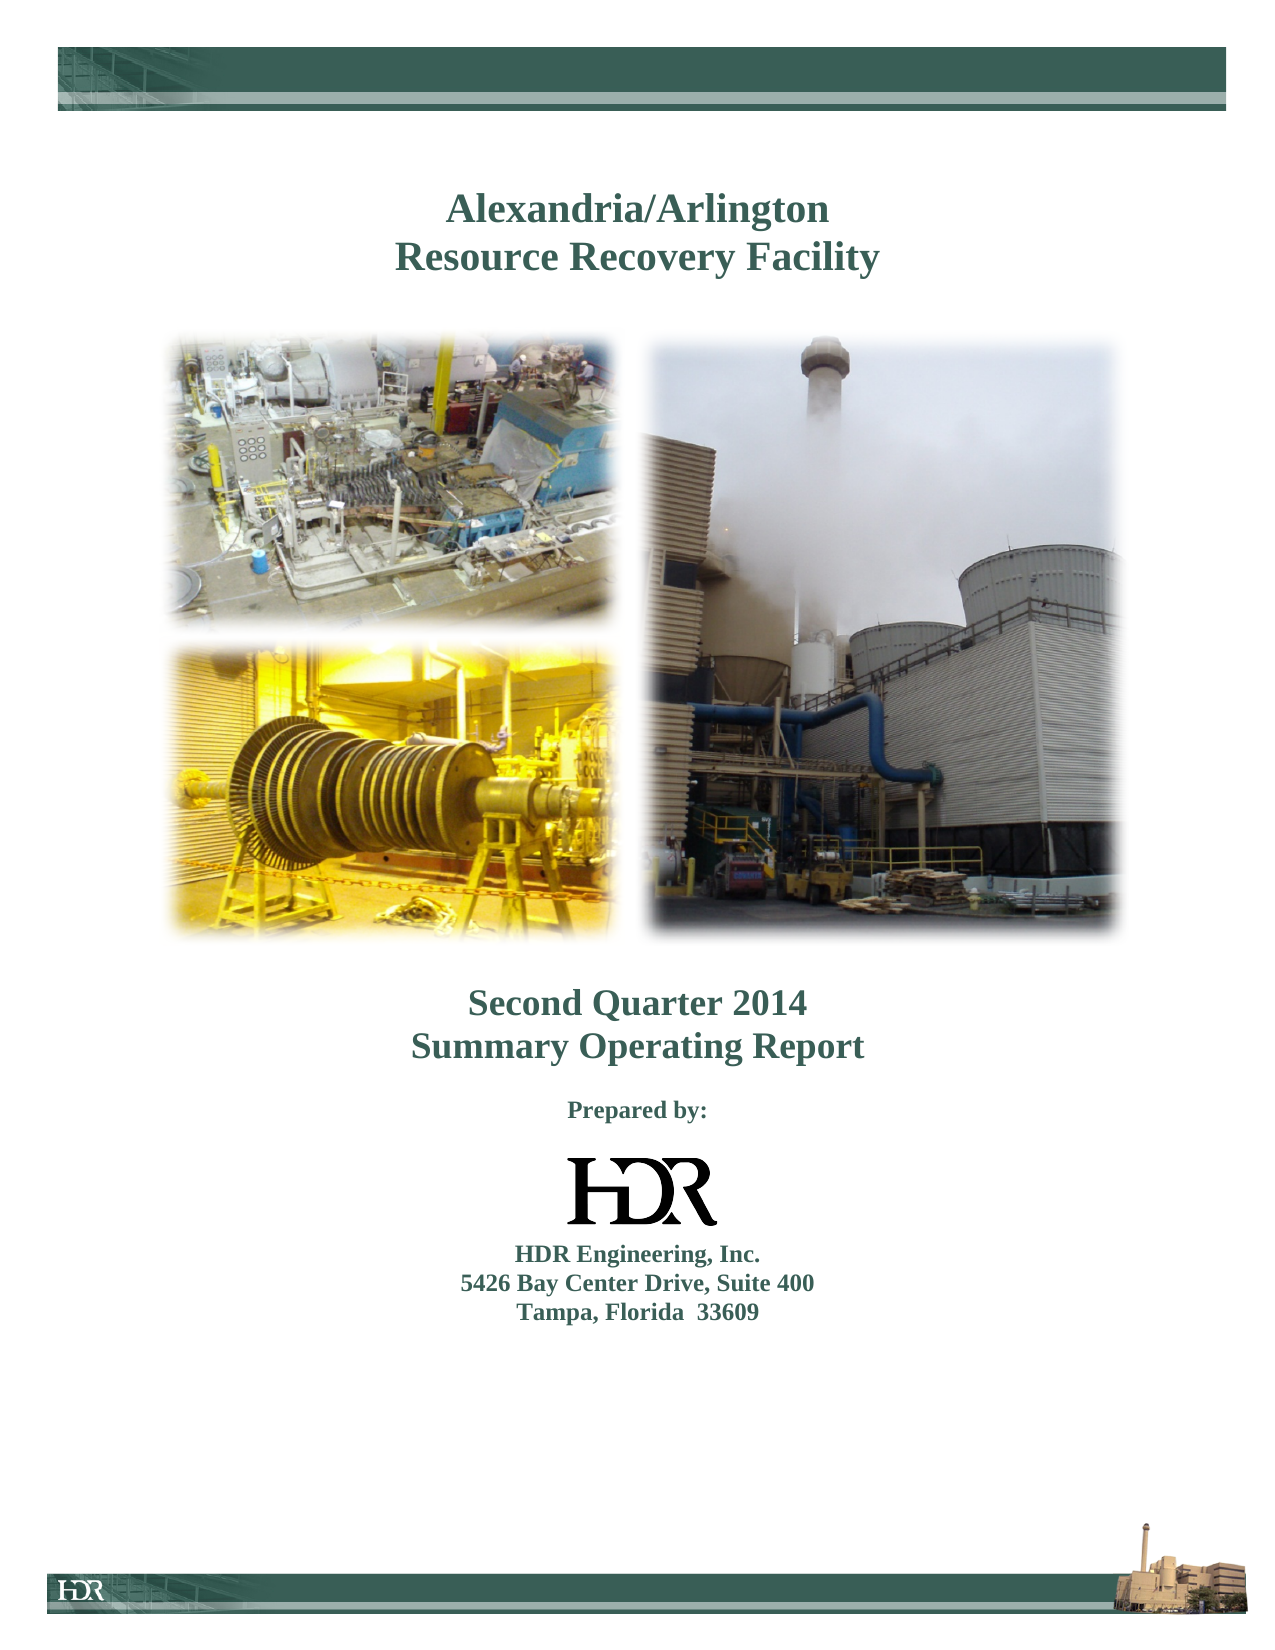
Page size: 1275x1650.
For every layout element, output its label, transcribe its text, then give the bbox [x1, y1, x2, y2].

text Tampa, Florida 33609 [150, 1297, 1125, 1325]
title Second Quarter 2014 [150, 980, 1125, 1023]
title Alexandria/Arlington [150, 150, 1125, 231]
picture [189, 357, 596, 608]
picture [567, 1158, 718, 1226]
picture [57, 46, 1227, 111]
table_cell Minimum [164, 332, 620, 632]
table_cell [148, 636, 623, 947]
table_header [148, 327, 623, 636]
picture [28, 1514, 1260, 1630]
text HDR Engineering, Inc. [150, 1239, 1125, 1268]
title Resource Recovery Facility [150, 231, 1125, 279]
picture [188, 665, 597, 918]
table_cell Municipal Solid Waste [164, 641, 620, 941]
table_cell MSW [639, 332, 1126, 943]
text 5426 Bay Center Drive, Suite 400 [150, 1268, 1125, 1297]
title Summary Operating Report [150, 1023, 1125, 1067]
table_header [623, 327, 1127, 947]
text Prepared by: [150, 1095, 1125, 1124]
picture [663, 356, 1102, 919]
